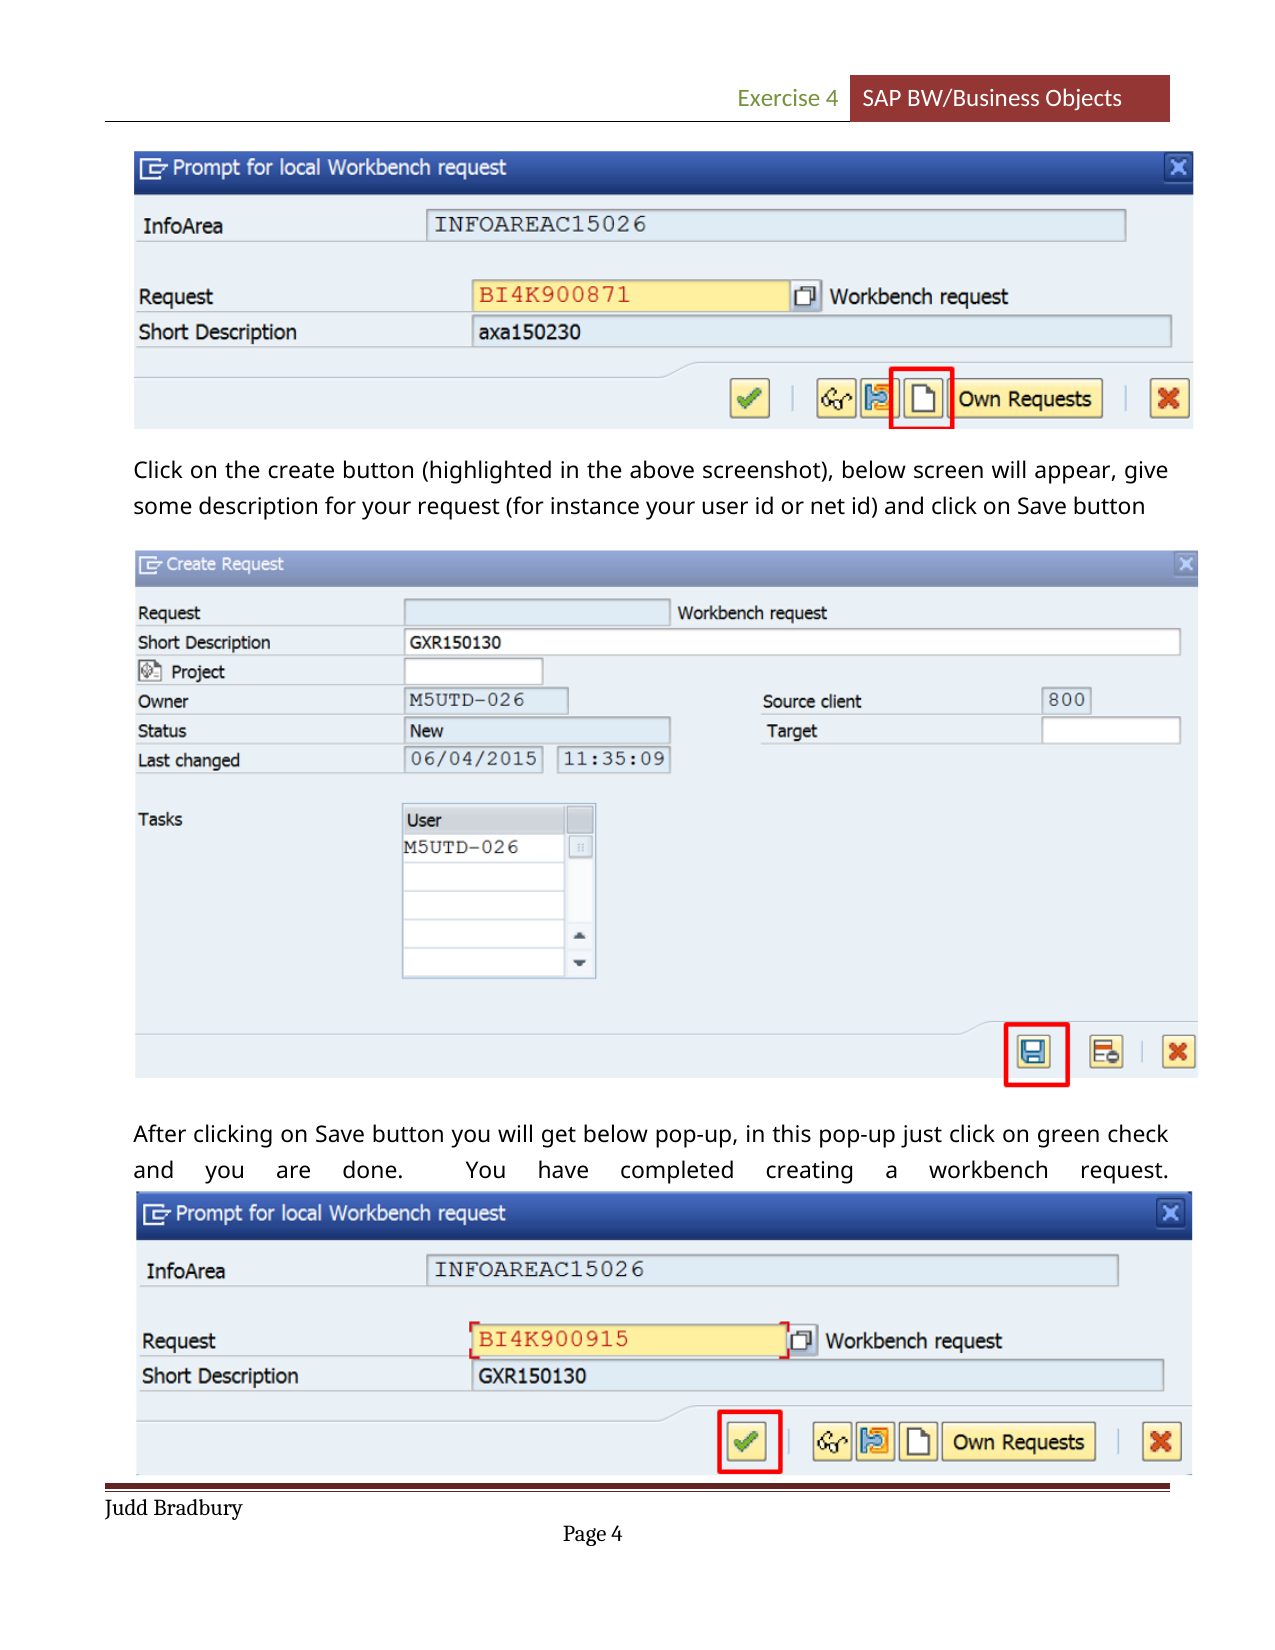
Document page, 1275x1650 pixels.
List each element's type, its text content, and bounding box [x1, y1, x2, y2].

picture [133, 1189, 1199, 1482]
text Click on the create button (highlighted in the above screenshot), below screen will appear, give some description for your request (for instance your user id or net id) and click on Save button [133, 454, 1170, 521]
text After clicking on Save button you will get below pop-up, in this pop-up just click on green check and you are done. You have completed creating a workbench request. [133, 1118, 1170, 1189]
picture [133, 149, 1199, 429]
picture [133, 546, 1199, 1093]
